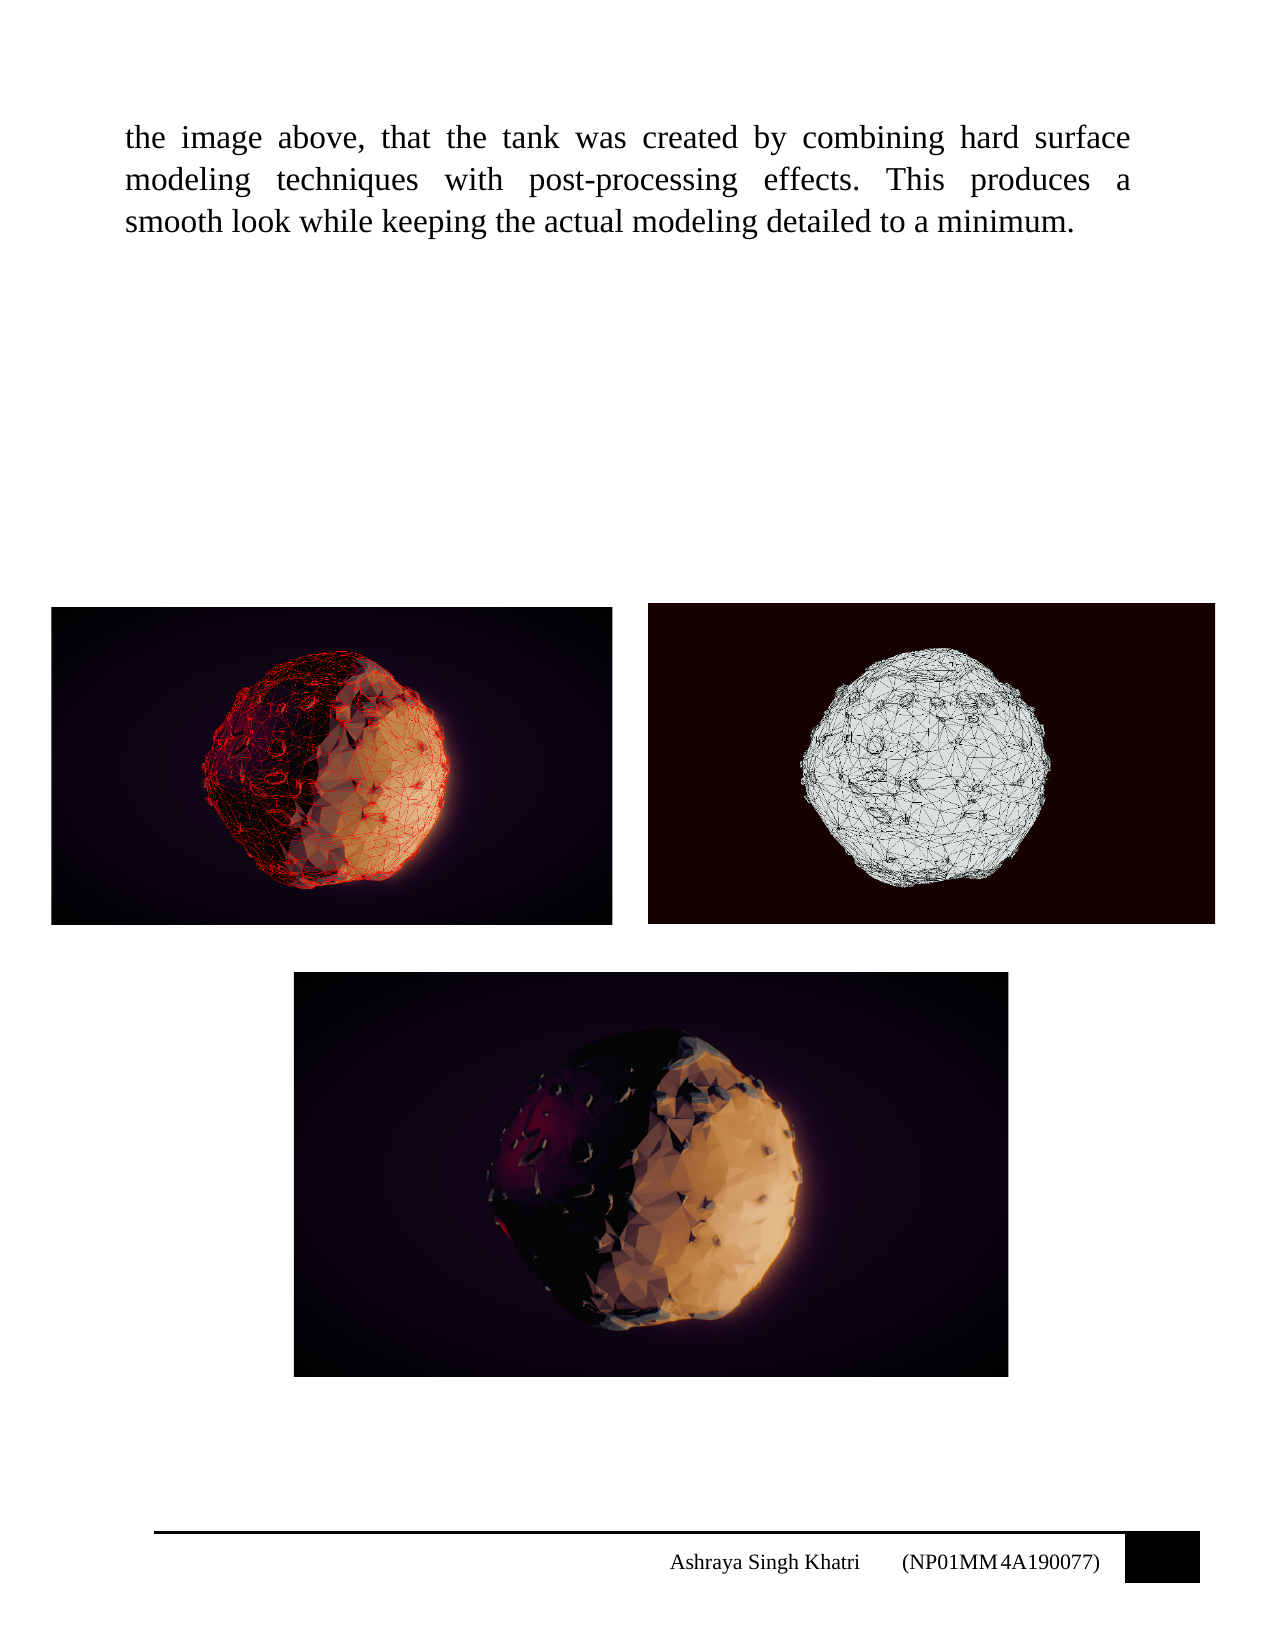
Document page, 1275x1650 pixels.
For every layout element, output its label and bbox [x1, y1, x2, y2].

picture [646, 603, 1216, 923]
text [125, 117, 1132, 239]
picture [292, 972, 1007, 1376]
picture [50, 607, 613, 924]
